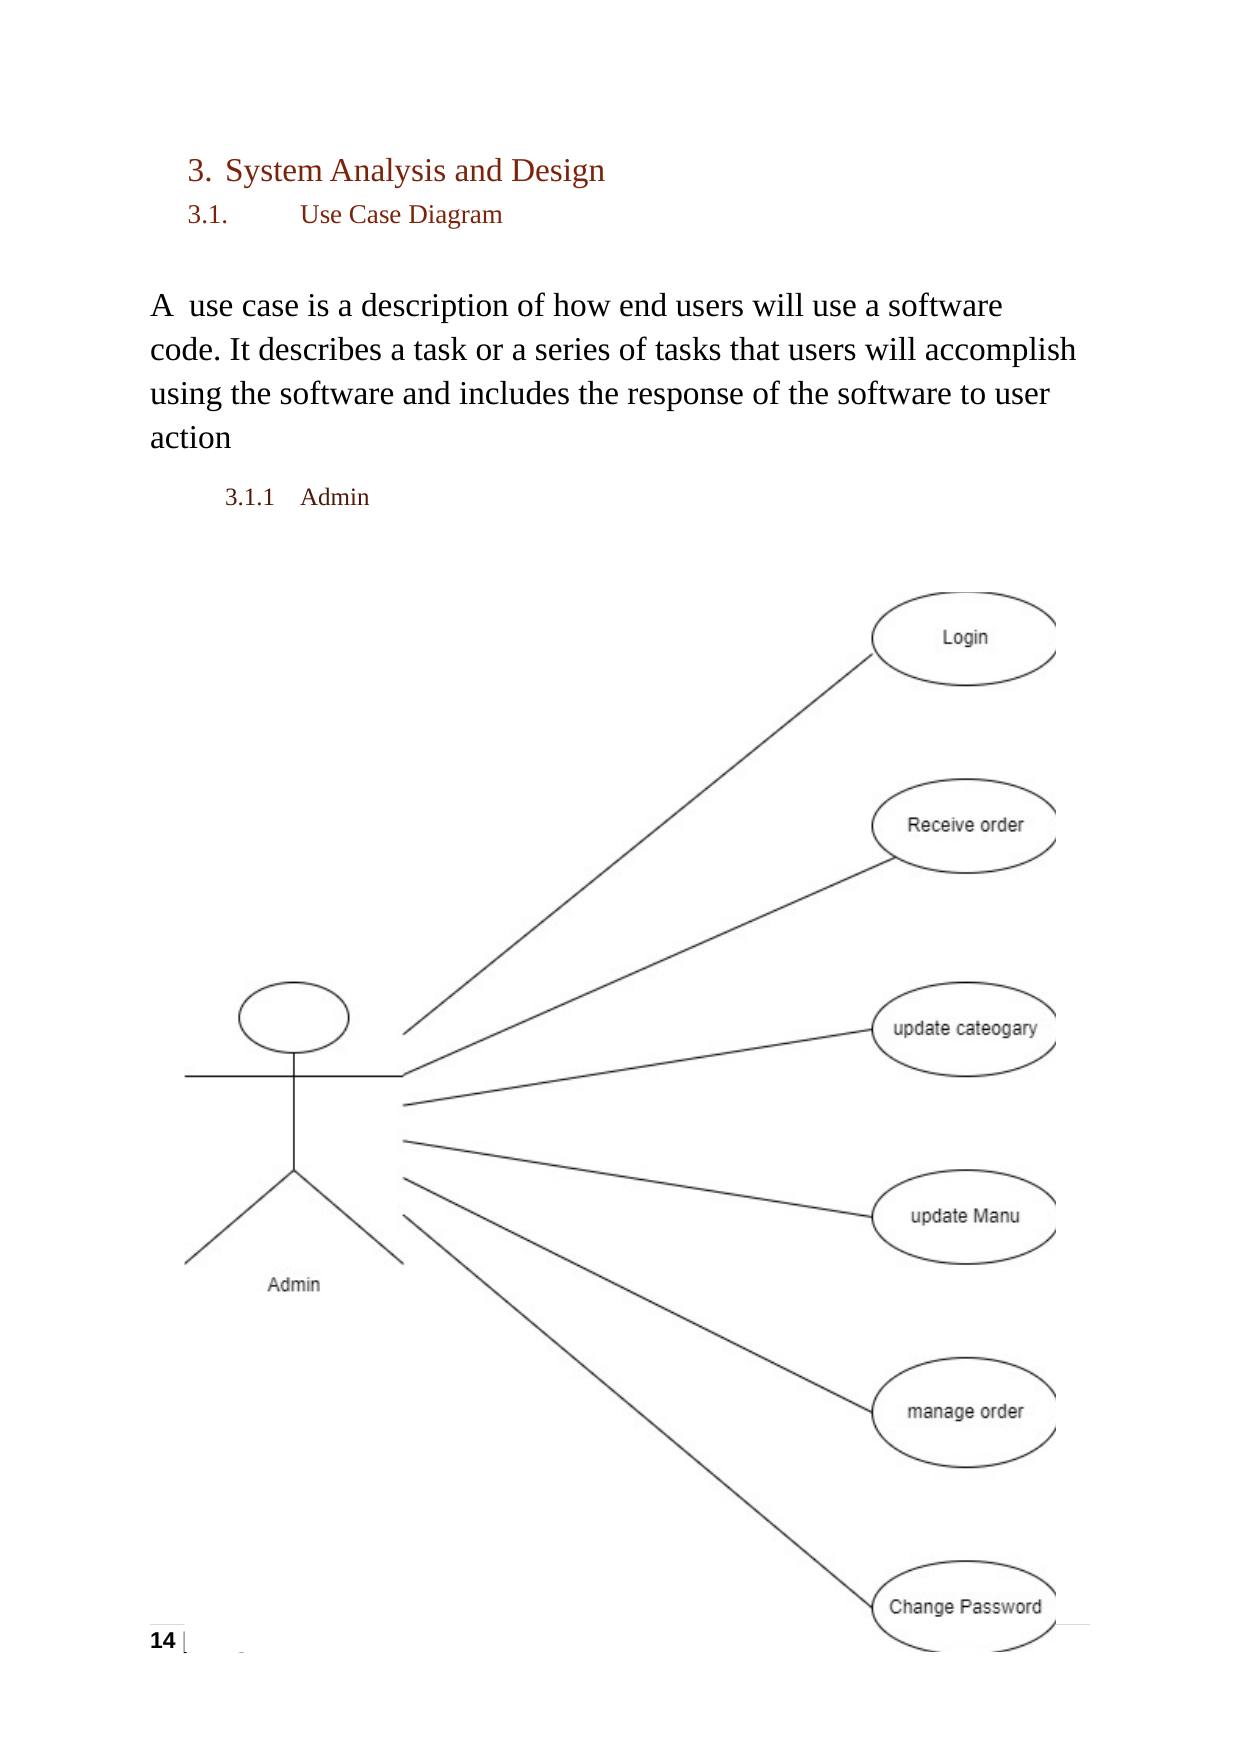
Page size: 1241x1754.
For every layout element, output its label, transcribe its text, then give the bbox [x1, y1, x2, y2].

subtitle System Analysis and Design [187, 150, 1090, 188]
picture [184, 592, 1056, 1650]
subtitle 3.1. Use Case Diagram [150, 198, 1090, 229]
text A use case is a description of how end users will use a software code. It describes a task or a series of tasks that users will accomplish using the software and includes the response of the software to user action [150, 285, 1090, 456]
subtitle 3.1.1 Admin [150, 482, 1090, 511]
